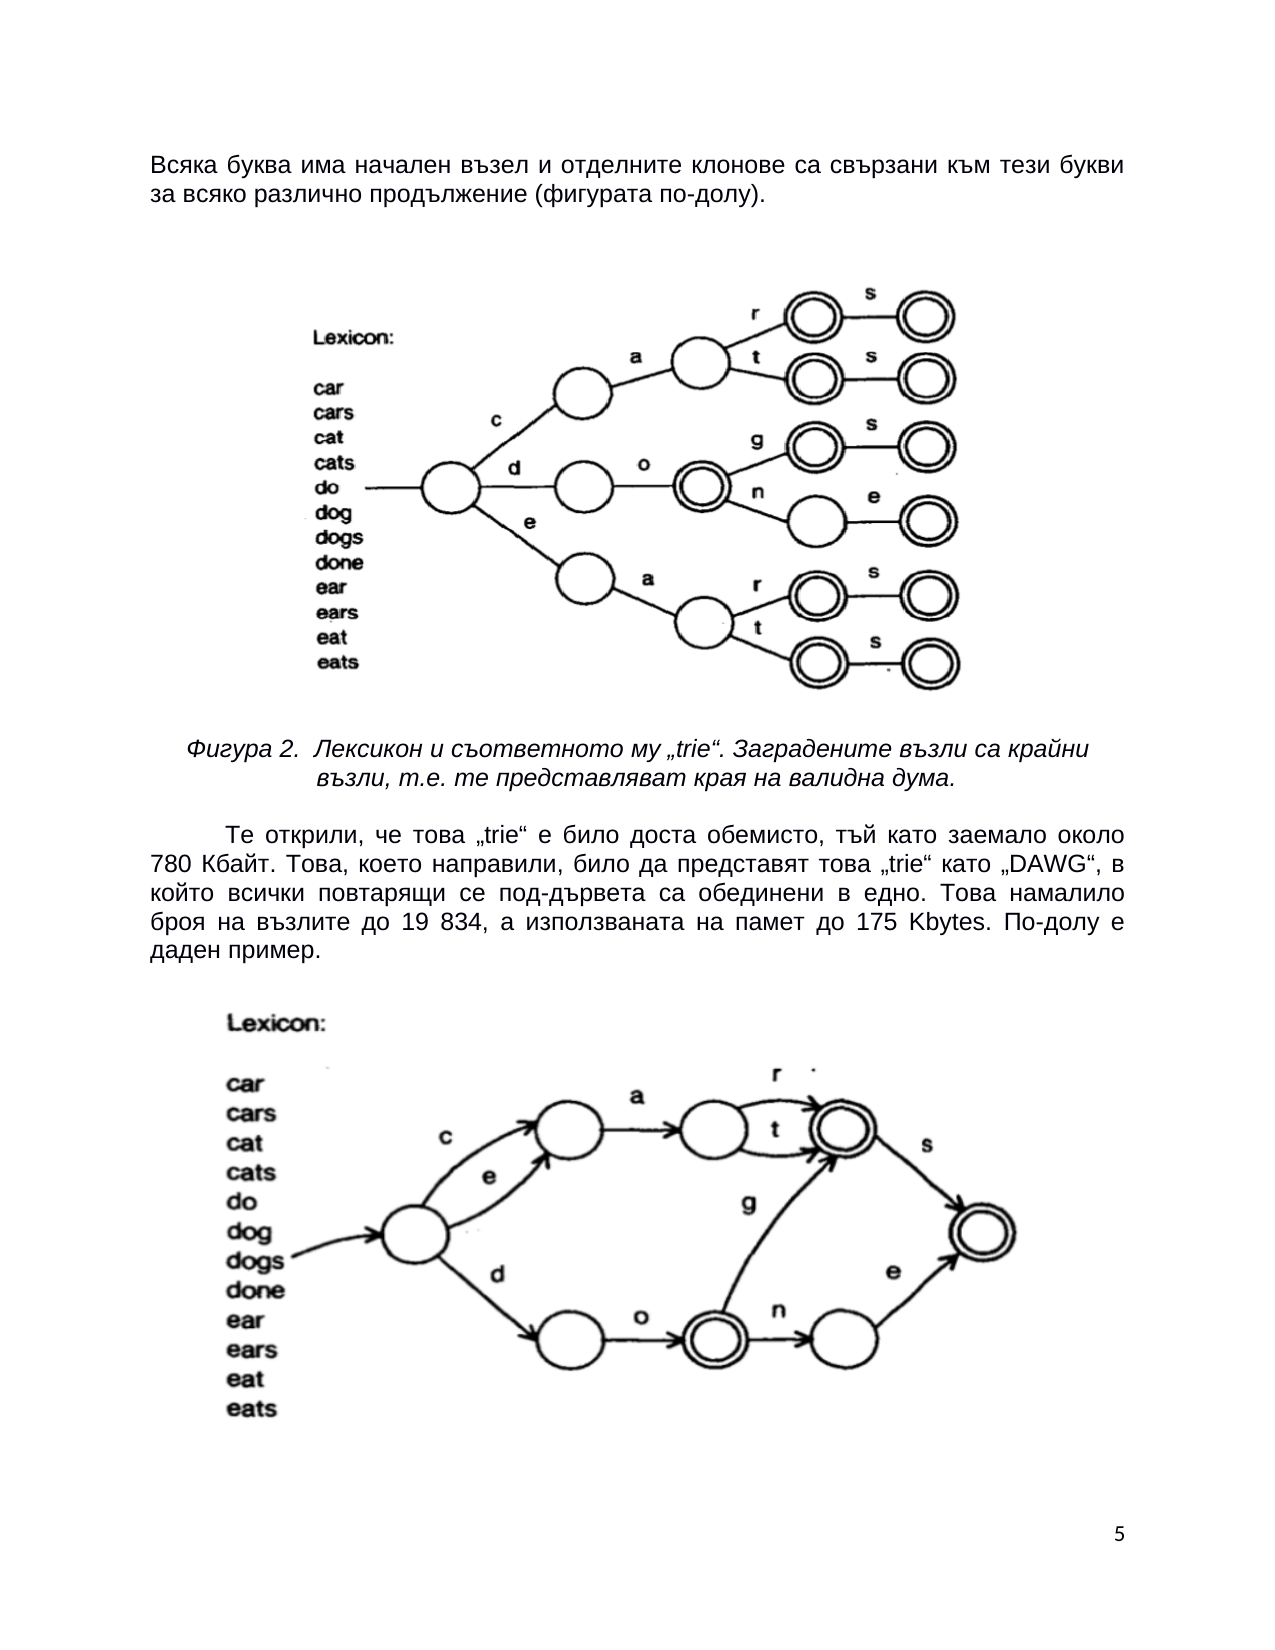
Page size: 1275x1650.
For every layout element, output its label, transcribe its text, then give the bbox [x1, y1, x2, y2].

picture [237, 265, 1038, 706]
picture [150, 992, 1149, 1436]
text Фигура 2. Лексикон и съответното му „trie“. Заградените възли са крайни възли, т.е. те представляват края на валидна дума. [150, 734, 1125, 792]
text Те открили, че това „trie“ е било доста обемисто, тъй като заемало около 780 Кбайт. Това, което направили, било да представят това „trie“ като „DAWG“, в който всички повтарящи се под-дървета са обединени в едно. Това намалило броя на възлите до 19 834, а използваната на памет до 175 Kbytes. По-долу е даден пример. [150, 820, 1125, 964]
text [150, 150, 1125, 207]
